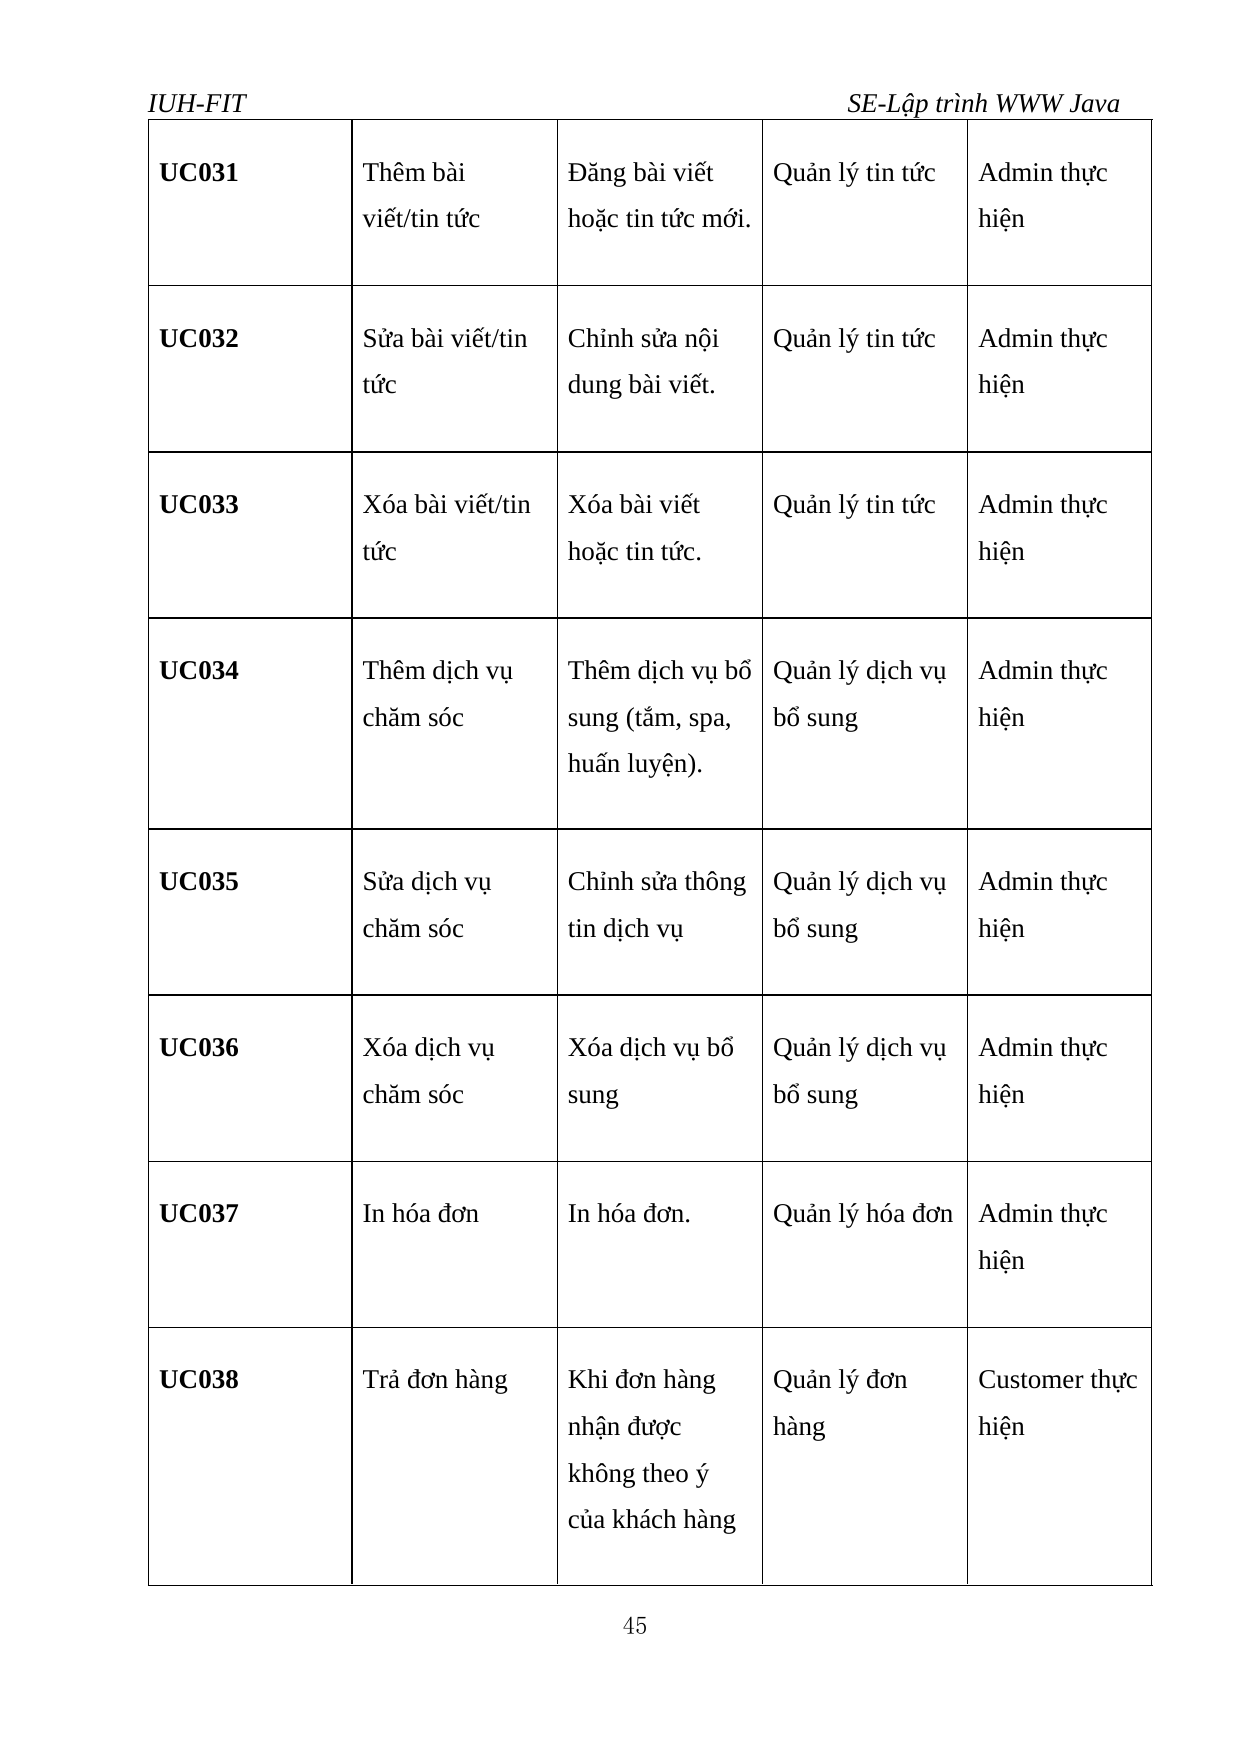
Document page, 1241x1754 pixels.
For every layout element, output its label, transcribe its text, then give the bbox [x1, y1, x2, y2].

table_cell Sửa bài viết/tin tức [353, 286, 557, 451]
table_cell Đăng bài viết hoặc tin tức mới. [558, 120, 762, 285]
table_cell Quản lý dịch vụ bổ sung [763, 830, 967, 994]
table_cell UC037 [149, 1162, 351, 1327]
table_cell UC034 [149, 619, 351, 828]
table_cell Admin thực hiện [968, 286, 1151, 451]
table_cell Xóa dịch vụ chăm sóc [353, 996, 557, 1161]
table_cell Thêm dịch vụ bổ sung (tắm, spa, huấn luyện). [558, 619, 762, 828]
table_cell Chỉnh sửa nội dung bài viết. [558, 286, 762, 451]
table_cell Quản lý hóa đơn [763, 1162, 967, 1327]
table_cell Quản lý tin tức [763, 453, 967, 617]
table_cell Quản lý dịch vụ bổ sung [763, 996, 967, 1161]
table_cell Xóa bài viết hoặc tin tức. [558, 453, 762, 617]
table_cell In hóa đơn. [558, 1162, 762, 1327]
table_cell Admin thực hiện [968, 120, 1151, 285]
table_cell Admin thực hiện [968, 1162, 1151, 1327]
table_cell Khi đơn hàng nhận được không theo ý của khách hàng [558, 1328, 762, 1584]
table_cell Xóa bài viết/tin tức [353, 453, 557, 617]
table_cell UC033 [149, 453, 351, 617]
table_cell Thêm dịch vụ chăm sóc [353, 619, 557, 828]
table_cell Quản lý tin tức [763, 286, 967, 451]
table_cell UC035 [149, 830, 351, 994]
table_cell UC038 [149, 1328, 351, 1584]
table_cell Customer thực hiện [968, 1328, 1151, 1584]
table_cell Sửa dịch vụ chăm sóc [353, 830, 557, 994]
table_cell Quản lý tin tức [763, 120, 967, 285]
table_cell Admin thực hiện [968, 830, 1151, 994]
table_cell Xóa dịch vụ bổ sung [558, 996, 762, 1161]
table_cell Admin thực hiện [968, 996, 1151, 1161]
table_cell In hóa đơn [353, 1162, 557, 1327]
table_cell UC031 [149, 120, 351, 285]
table_cell Chỉnh sửa thông tin dịch vụ [558, 830, 762, 994]
table_cell Thêm bài viết/tin tức [353, 120, 557, 285]
table_cell Trả đơn hàng [353, 1328, 557, 1584]
table_cell UC036 [149, 996, 351, 1161]
table_cell UC032 [149, 286, 351, 451]
table_cell Admin thực hiện [968, 619, 1151, 828]
table_cell Quản lý dịch vụ bổ sung [763, 619, 967, 828]
table_cell Quản lý đơn hàng [763, 1328, 967, 1584]
table_cell Admin thực hiện [968, 453, 1151, 617]
